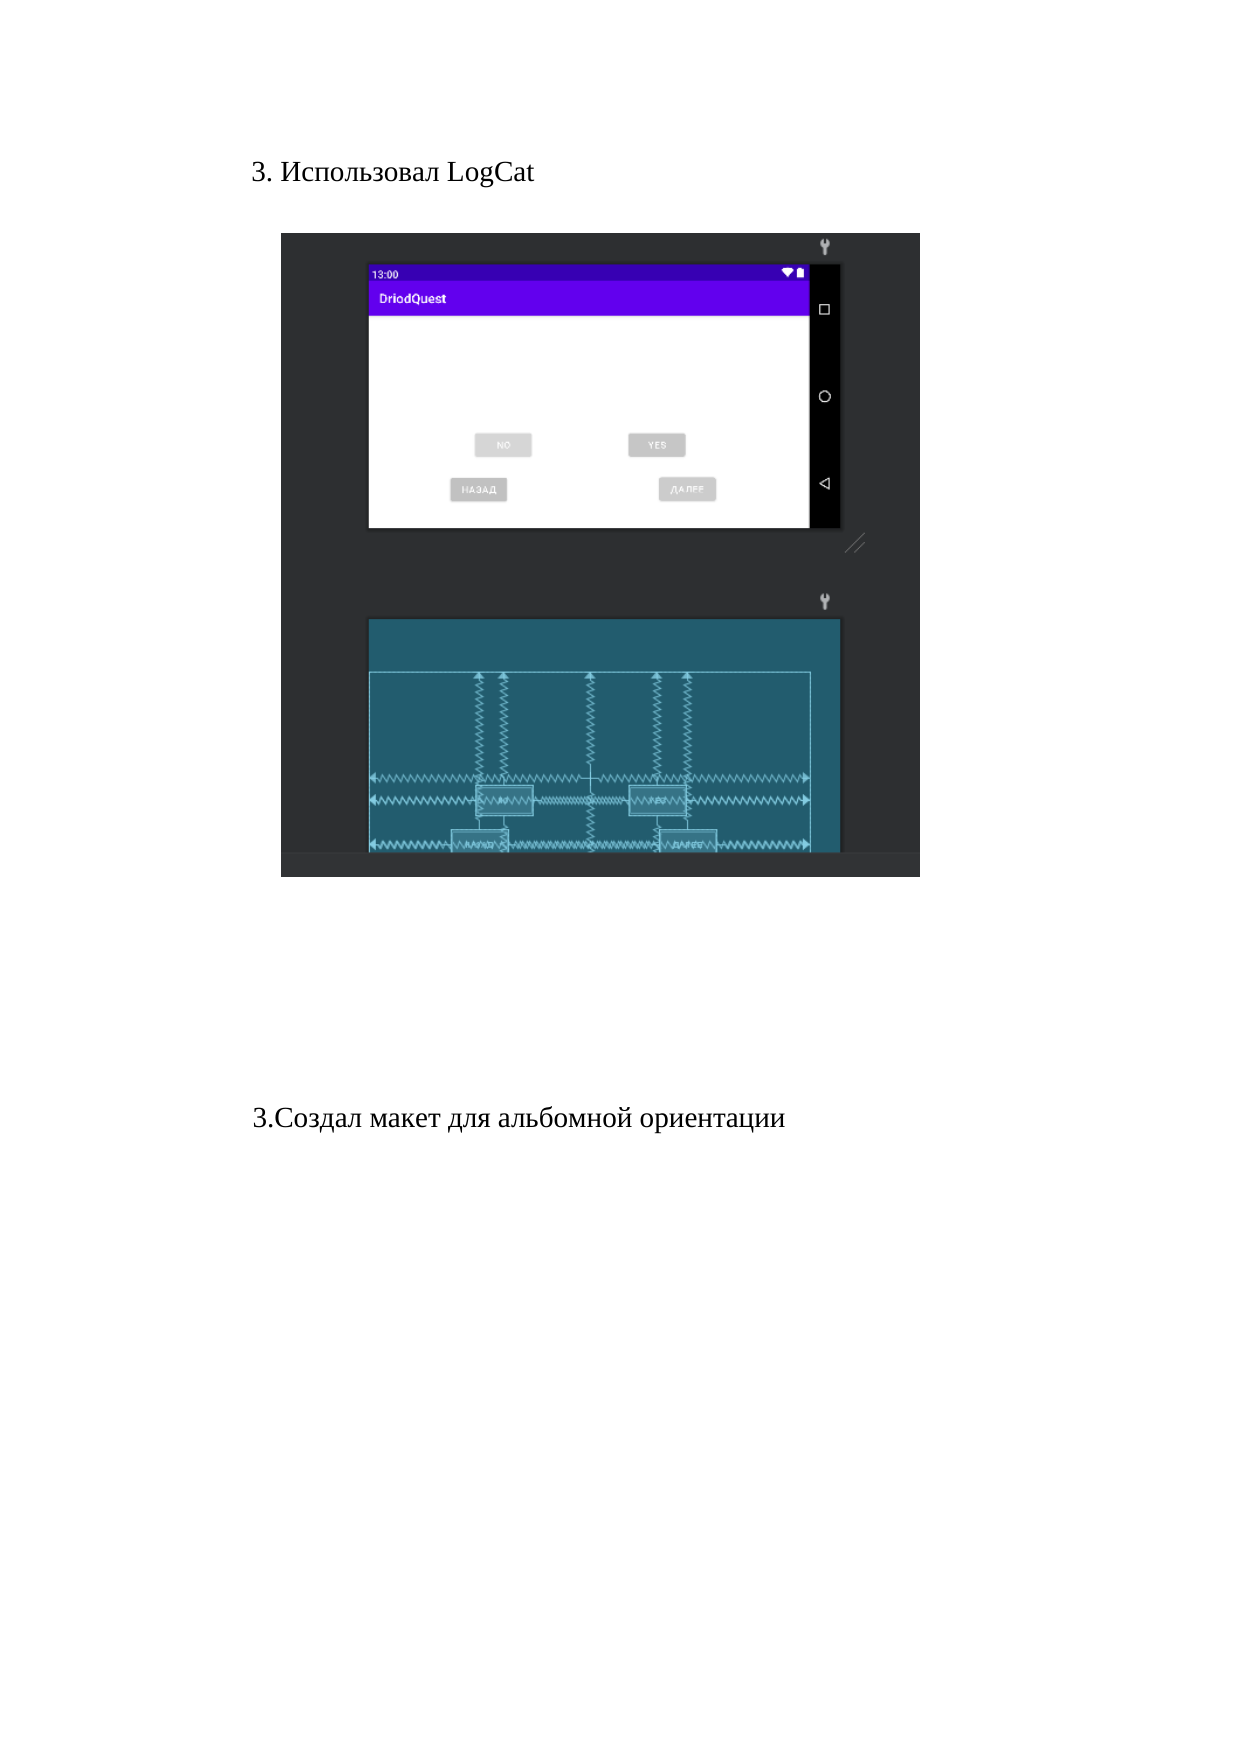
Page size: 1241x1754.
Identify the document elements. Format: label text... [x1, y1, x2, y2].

list 3.Создал макет для альбомной ориентации [252, 811, 1152, 1134]
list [251, 118, 1152, 188]
picture [281, 233, 920, 877]
